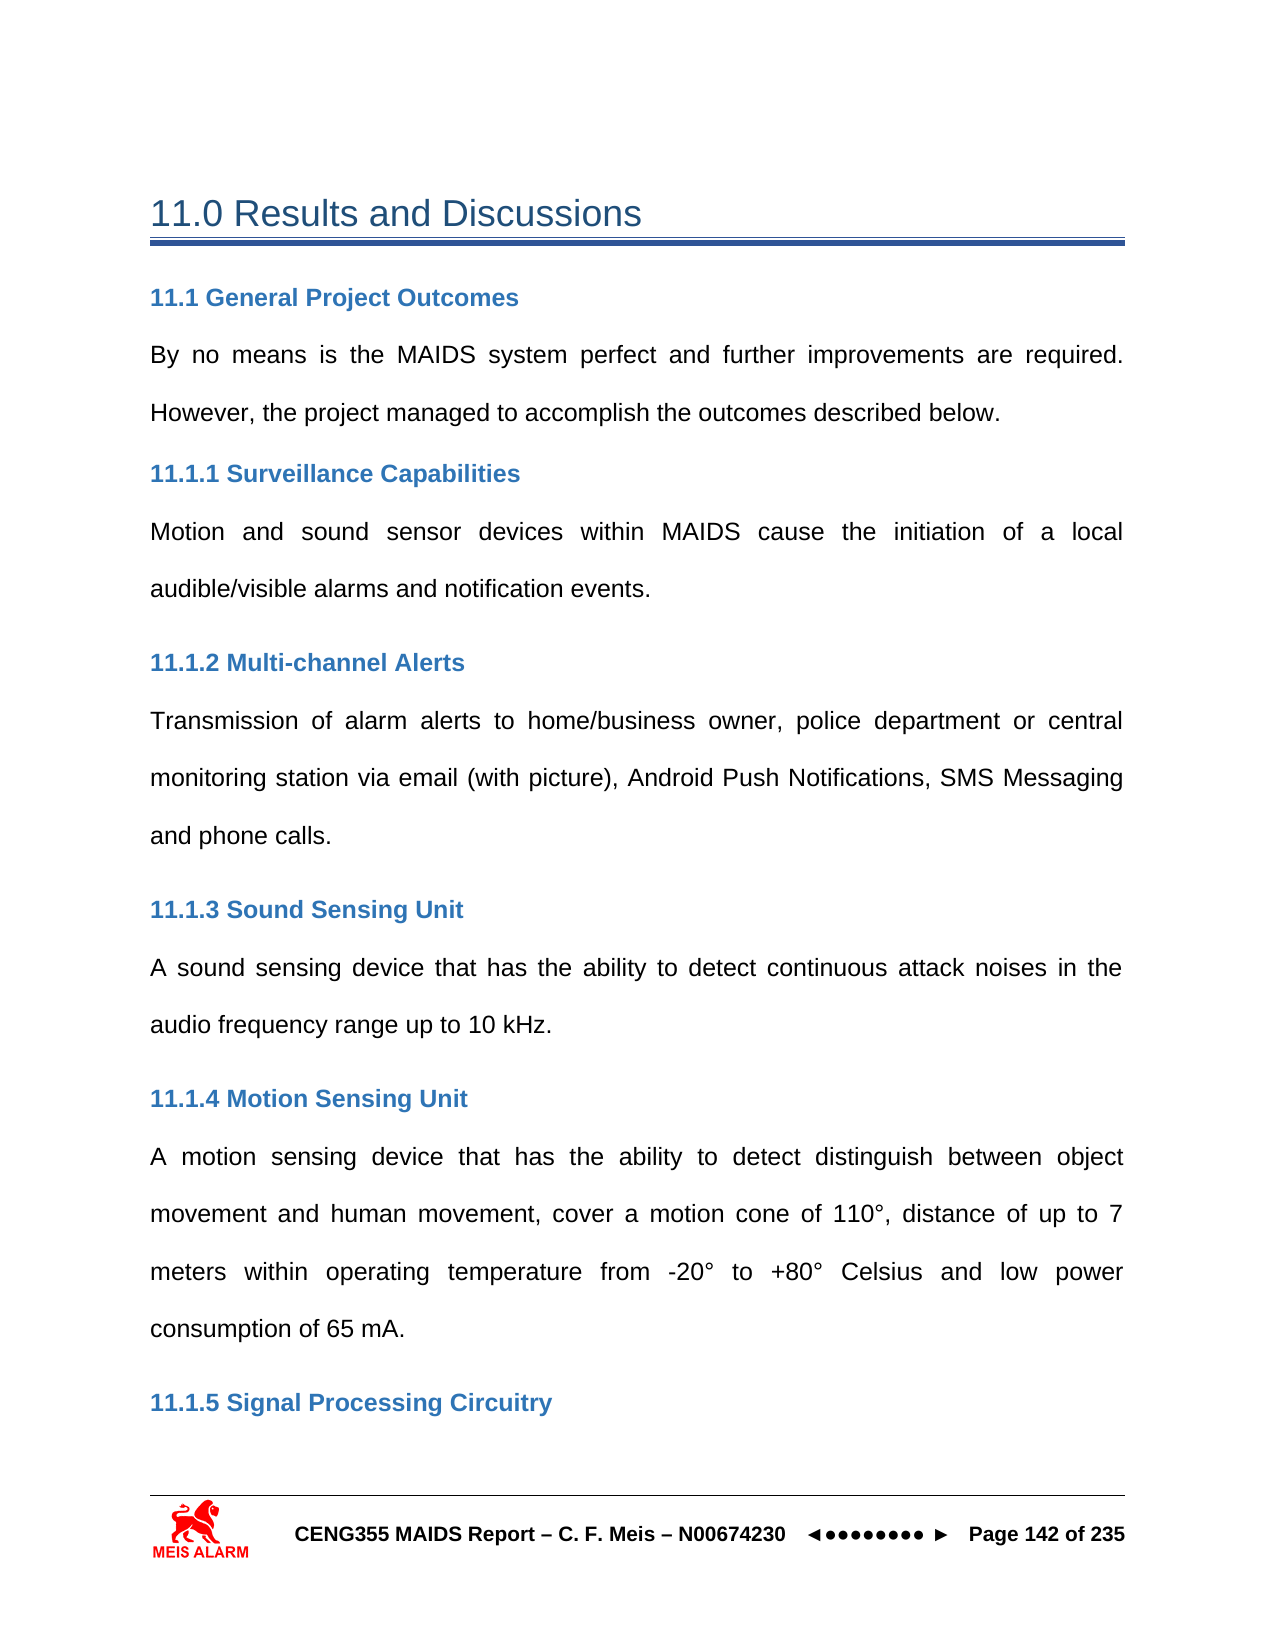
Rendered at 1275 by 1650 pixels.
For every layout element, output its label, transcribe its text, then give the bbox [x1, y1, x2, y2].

text By no means is the MAIDS system perfect and further improvements are required. However, the project managed to accomplish the outcomes described below. [150, 340, 1125, 426]
subtitle 11.1.1 Surveillance Capabilities [150, 459, 1125, 488]
subtitle 11.1.2 Multi-channel Alerts [150, 648, 1125, 677]
subtitle 11.0 Results and Discussions [150, 192, 1125, 237]
picture [150, 1498, 253, 1561]
text A sound sensing device that has the ability to detect continuous attack noises in the audio frequency range up to 10 kHz. [150, 953, 1125, 1039]
subtitle 11.1.4 Motion Sensing Unit [150, 1084, 1125, 1113]
subtitle 11.1.5 Signal Processing Circuitry [150, 1388, 1125, 1417]
text Transmission of alarm alerts to home/business owner, police department or central monitoring station via email (with picture), Android Push Notifications, SMS Messaging and phone calls. [150, 706, 1125, 850]
text A motion sensing device that has the ability to detect distinguish between object movement and human movement, cover a motion cone of 110°, distance of up to 7 meters within operating temperature from -20° to +80° Celsius and low power consumption of 65 mA. [150, 1142, 1125, 1343]
subtitle 11.1.3 Sound Sensing Unit [150, 895, 1125, 924]
subtitle 11.1 General Project Outcomes [150, 283, 1125, 311]
text Motion and sound sensor devices within MAIDS cause the initiation of a local audible/visible alarms and notification events. [150, 517, 1125, 603]
